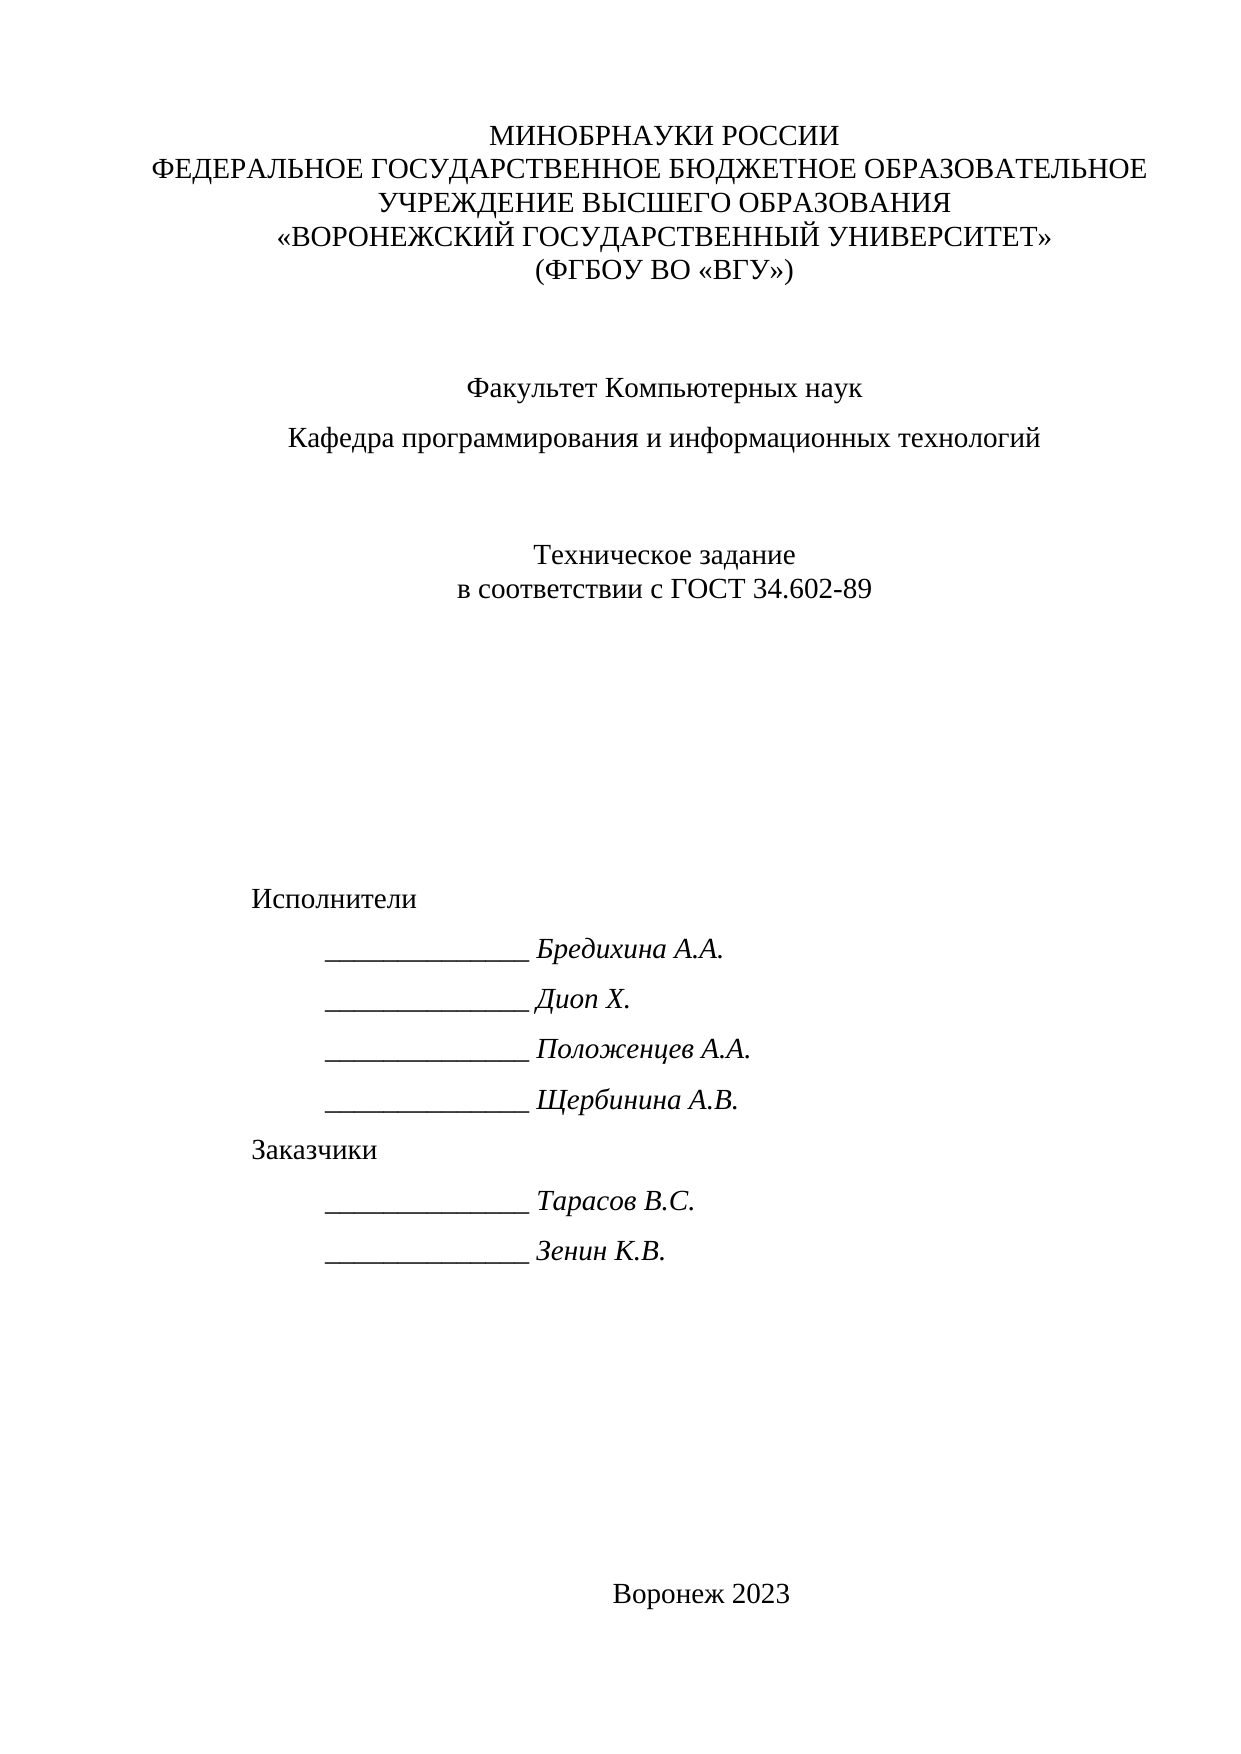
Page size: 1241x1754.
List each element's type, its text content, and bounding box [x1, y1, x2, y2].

text УЧРЕЖДЕНИЕ ВЫСШЕГО ОБРАЗОВАНИЯ [177, 185, 1152, 219]
text «ВОРОНЕЖСКИЙ ГОСУДАРСТВЕННЫЙ УНИВЕРСИТЕТ» [177, 219, 1152, 252]
text Техническое задание [177, 537, 1152, 571]
text ______________ Тарасов В.С. [251, 1183, 1152, 1216]
text Воронеж 2023 [177, 1576, 1152, 1610]
text Кафедра программирования и информационных технологий [177, 420, 1152, 453]
text ______________ Диоп Х. [251, 981, 1152, 1015]
text ______________ Щербинина А.В. [251, 1082, 1152, 1116]
text ФЕДЕРАЛЬНОЕ ГОСУДАРСТВЕННОЕ БЮДЖЕТНОЕ ОБРАЗОВАТЕЛЬНОЕ [148, 152, 1152, 185]
text Факультет Компьютерных наук [177, 370, 1152, 403]
text ______________ Положенцев А.А. [251, 1032, 1152, 1065]
text ______________ Бредихина А.А. [251, 931, 1152, 964]
text Заказчики [177, 1132, 1152, 1166]
text в соответствии с ГОСТ 34.602-89 [177, 571, 1152, 604]
text (ФГБОУ ВО «ВГУ») [177, 252, 1152, 286]
text ______________ Зенин К.В. [251, 1233, 1152, 1266]
text МИНОБРНАУКИ РОССИИ [46, 118, 1152, 152]
text Исполнители [177, 881, 1152, 914]
